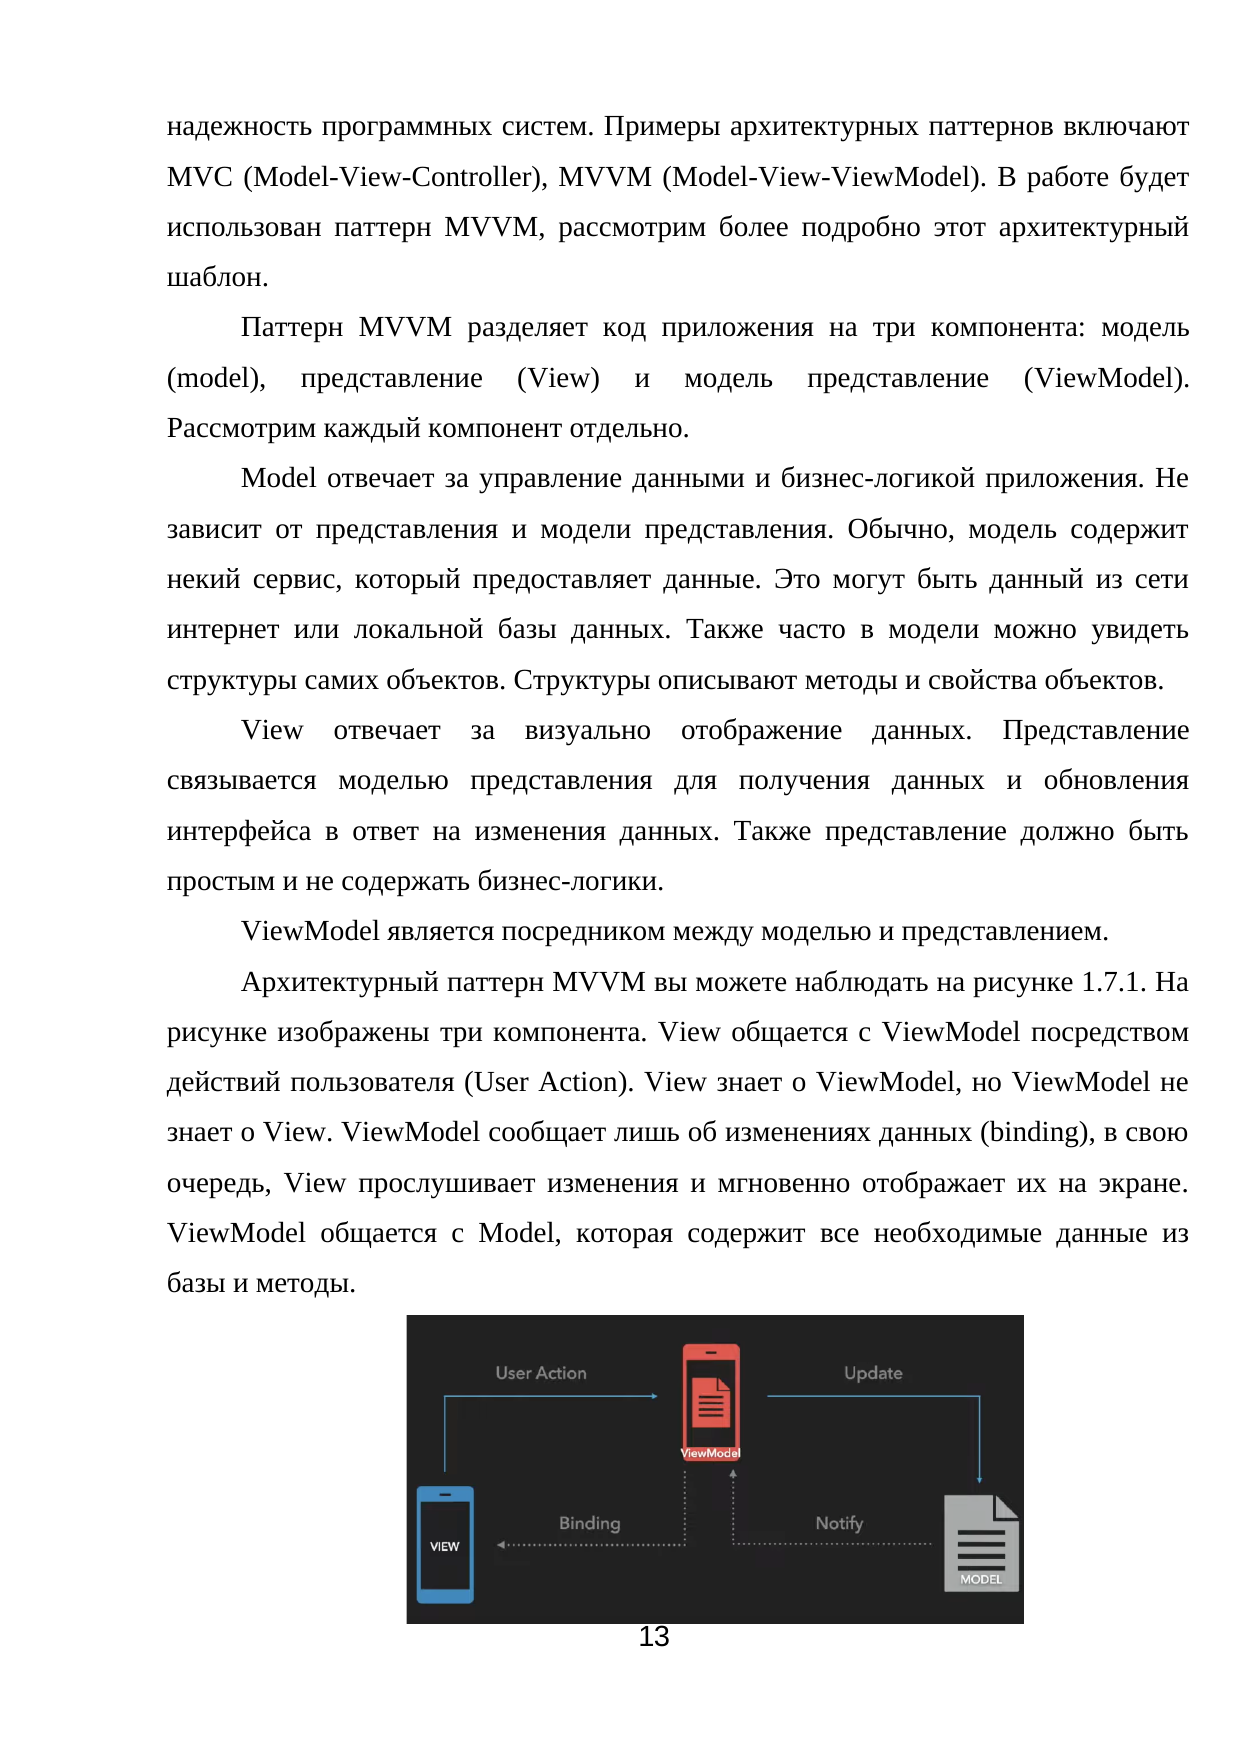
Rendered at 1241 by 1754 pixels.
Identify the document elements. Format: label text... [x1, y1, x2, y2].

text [167, 108, 1190, 293]
text Model отвечает за управление данными и бизнес-логикой приложения. Не зависит от представления и модели представления. Обычно, модель содержит некий сервис, который предоставляет данные. Это могут быть данный из сети интернет или локальной базы данных. Также часто в модели можно увидеть структуры самих объектов. Структуры описывают методы и свойства объектов. [167, 461, 1190, 695]
text View отвечает за визуально отображение данных. Представление связывается моделью представления для получения данных и обновления интерфейса в ответ на изменения данных. Также представление должно быть простым и не содержать бизнес-логики. [167, 712, 1190, 897]
text Архитектурный паттерн MVVM вы можете наблюдать на рисунке 1.7.1. На рисунке изображены три компонента. View общается с ViewModel посредством действий пользователя (User Action). View знает о ViewModel, но ViewModel не знает о View. ViewModel сообщает лишь об изменениях данных (binding), в свою очередь, View прослушивает изменения и мгновенно отображает их на экране. ViewModel общается с Model, которая содержит все необходимые данные из базы и методы. [167, 964, 1190, 1299]
text Паттерн MVVM разделяет код приложения на три компонента: модель (model), представление (View) и модель представление (ViewModel). Рассмотрим каждый компонент отдельно. [167, 309, 1190, 444]
picture [406, 1315, 1024, 1624]
text ViewModel является посредником между моделью и представлением. [167, 913, 1190, 947]
